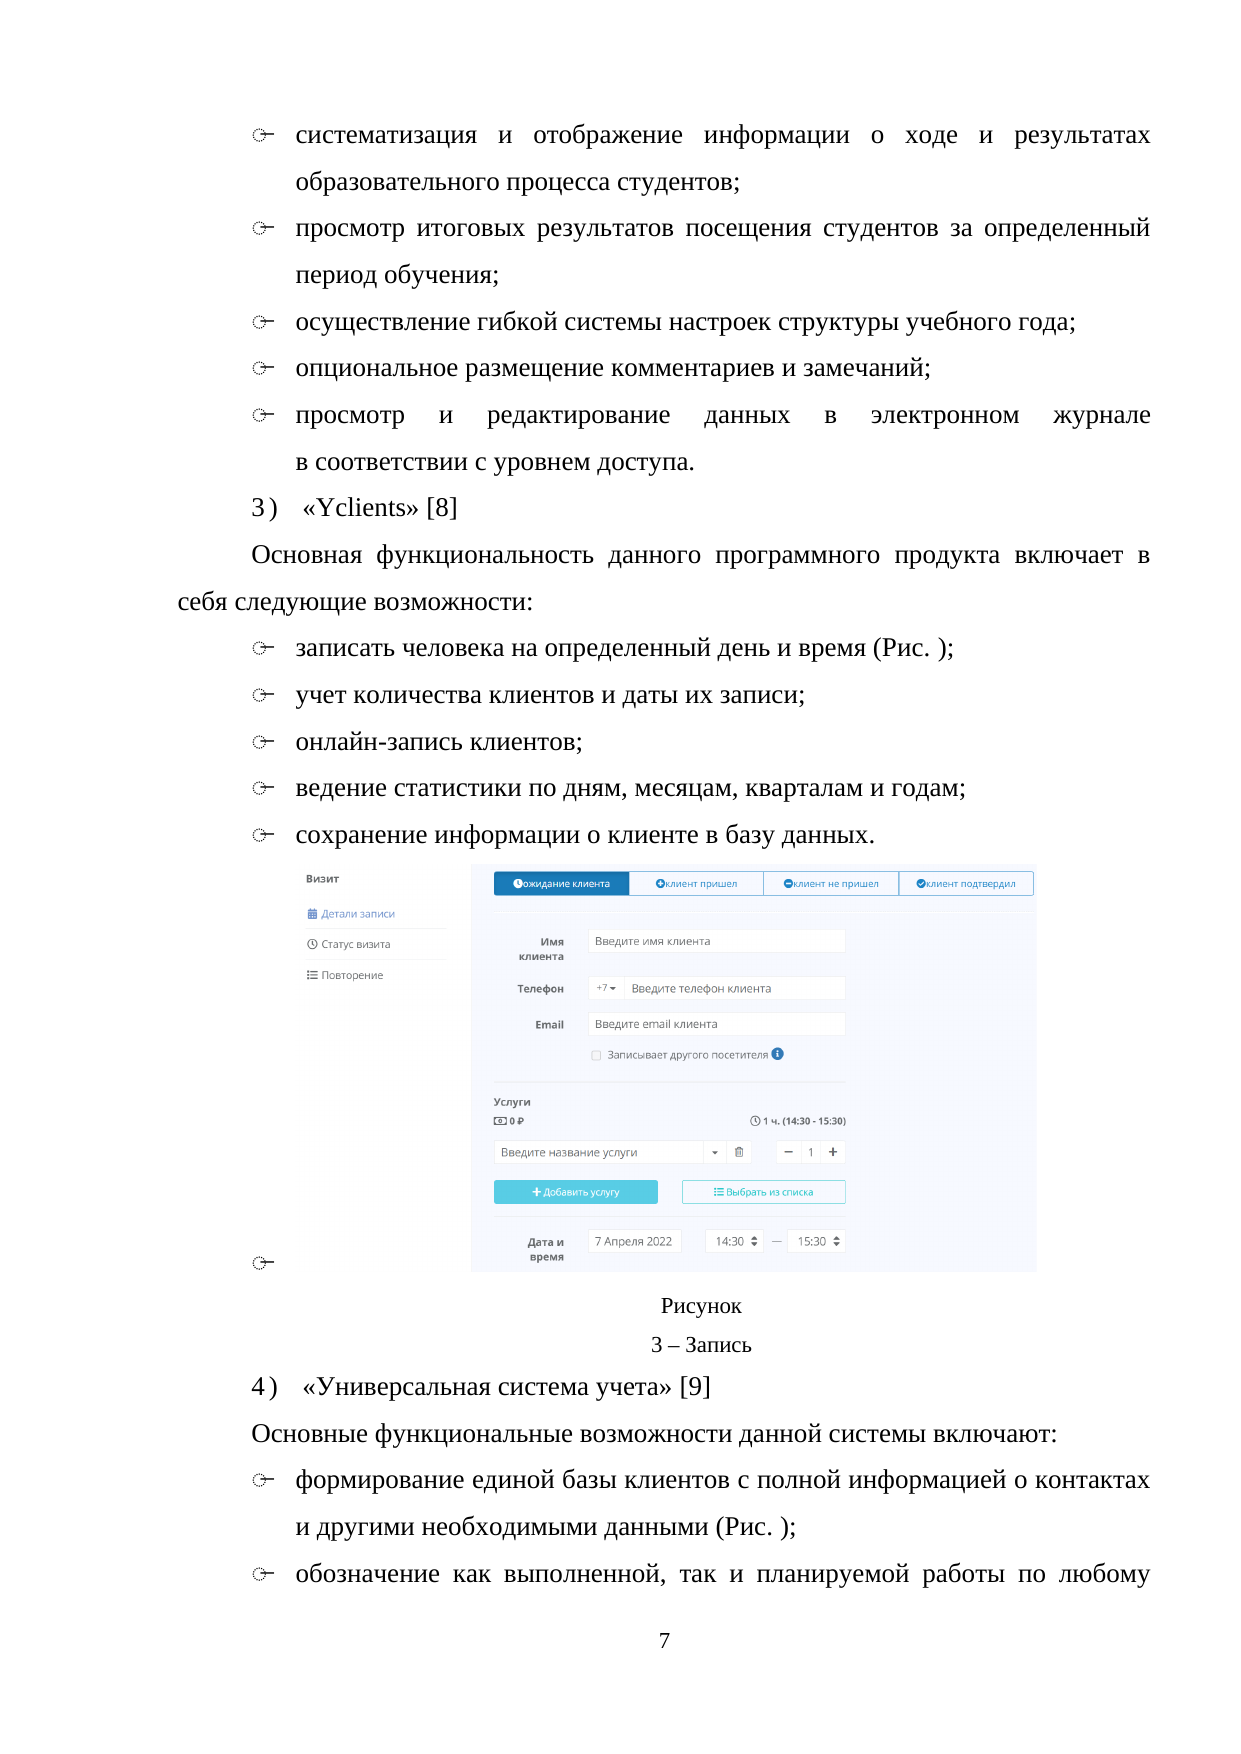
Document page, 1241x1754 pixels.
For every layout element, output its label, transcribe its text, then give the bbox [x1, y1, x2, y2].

list осуществление гибкой системы настроек структуры учебного года; [251, 305, 1152, 336]
list ведение статистики по дням, месяцам, кварталам и годам; [251, 771, 1152, 803]
list учет количества клиентов и даты их записи; [251, 678, 1152, 709]
list записать человека на определенный день и время (Рис. 3); [251, 631, 1152, 663]
list просмотр и редактирование данных в электронном журнале в соответствии с уровнем доступа. [251, 398, 1152, 476]
text Основные функциональные возможности данной системы включают: [177, 1417, 1152, 1448]
list просмотр итоговых результатов посещения студентов за определенный период обучения; [251, 211, 1152, 289]
list онлайн-запись клиентов; [251, 725, 1152, 756]
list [251, 1557, 1152, 1588]
text Рисунок [177, 1293, 1152, 1319]
list опциональное размещение комментариев и замечаний; [251, 351, 1152, 383]
list систематизация и отображение информации о ходе и результатах образовательного процесса студентов; [251, 118, 1152, 196]
picture [295, 864, 1037, 1272]
list сохранение информации о клиенте в базу данных. [251, 818, 1152, 849]
list формирование единой базы клиентов с полной информацией о контактах и другими необходимыми данными (Рис. 5); [251, 1464, 1152, 1541]
text Основная функциональность данного программного продукта включает в себя следующие возможности: [177, 538, 1152, 616]
